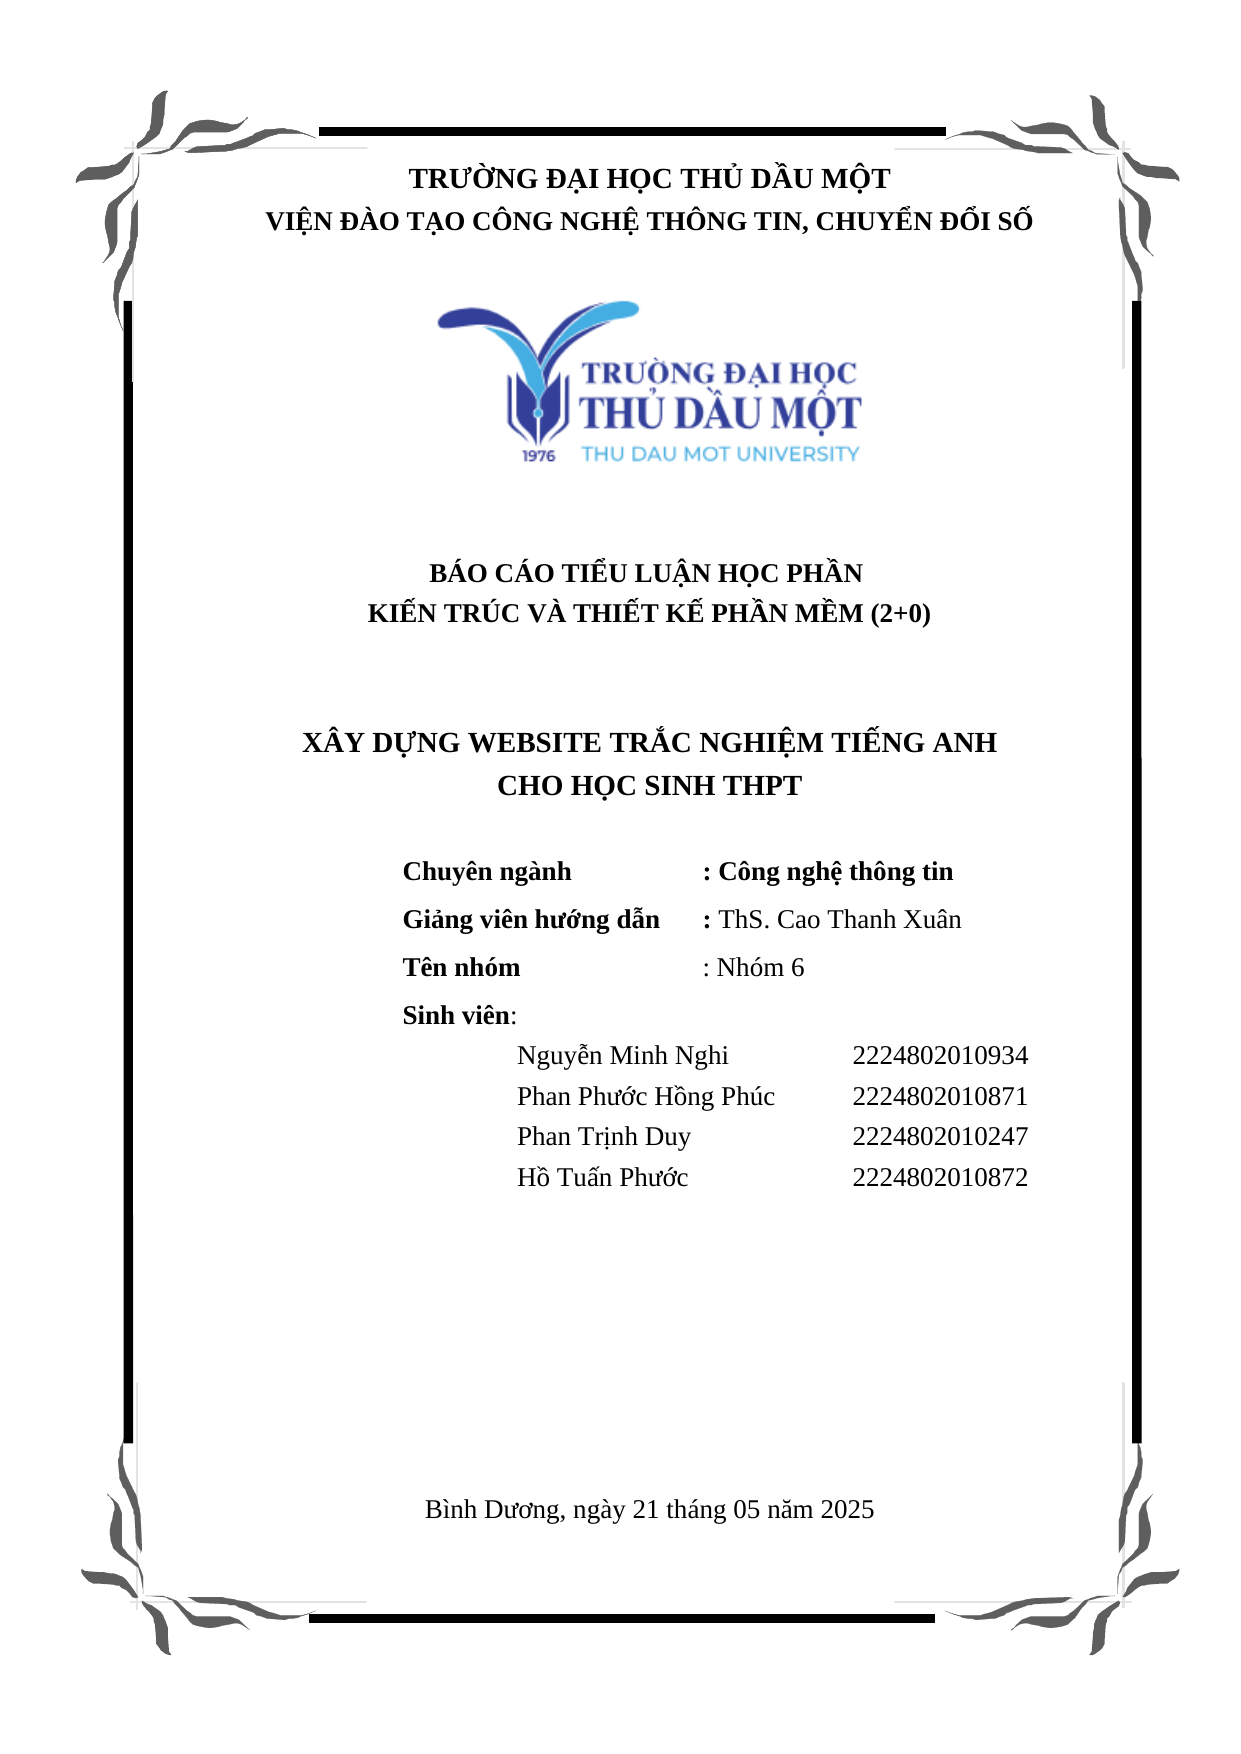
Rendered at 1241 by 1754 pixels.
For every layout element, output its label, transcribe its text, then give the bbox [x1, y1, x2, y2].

text TRƯỜNG ĐẠI HỌC THỦ DẦU MỘT [177, 162, 1122, 195]
text KIẾN TRÚC VÀ THIẾT KẾ PHẦN MỀM (2+0) [177, 597, 1122, 628]
text XÂY DỰNG WEBSITE TRẮC NGHIỆM TIẾNG ANH [177, 725, 1122, 758]
text Sinh viên: [402, 999, 1122, 1030]
text Phan Phước Hồng Phúc 2224802010871 [177, 1080, 1122, 1111]
picture [421, 292, 879, 471]
text Hồ Tuấn Phước 2224802010872 [177, 1161, 1122, 1192]
text VIỆN ĐÀO TẠO CÔNG NGHỆ THÔNG TIN, CHUYỂN ĐỔI SỐ [177, 205, 1120, 236]
text Phan Trịnh Duy 2224802010247 [177, 1120, 1122, 1151]
text BÁO CÁO TIỂU LUẬN HỌC PHẦN [177, 557, 1122, 588]
text CHO HỌC SINH THPT [177, 768, 1122, 802]
text Giảng viên hướng dẫn : ThS. Cao Thanh Xuân [402, 903, 1122, 934]
text Tên nhóm : Nhóm 6 [402, 951, 1122, 982]
text Nguyễn Minh Nghi 2224802010934 [177, 1039, 1122, 1071]
text Chuyên ngành : Công nghệ thông tin [402, 856, 1122, 887]
text Bình Dương, ngày 21 tháng 05 năm 2025 [177, 1493, 1122, 1524]
